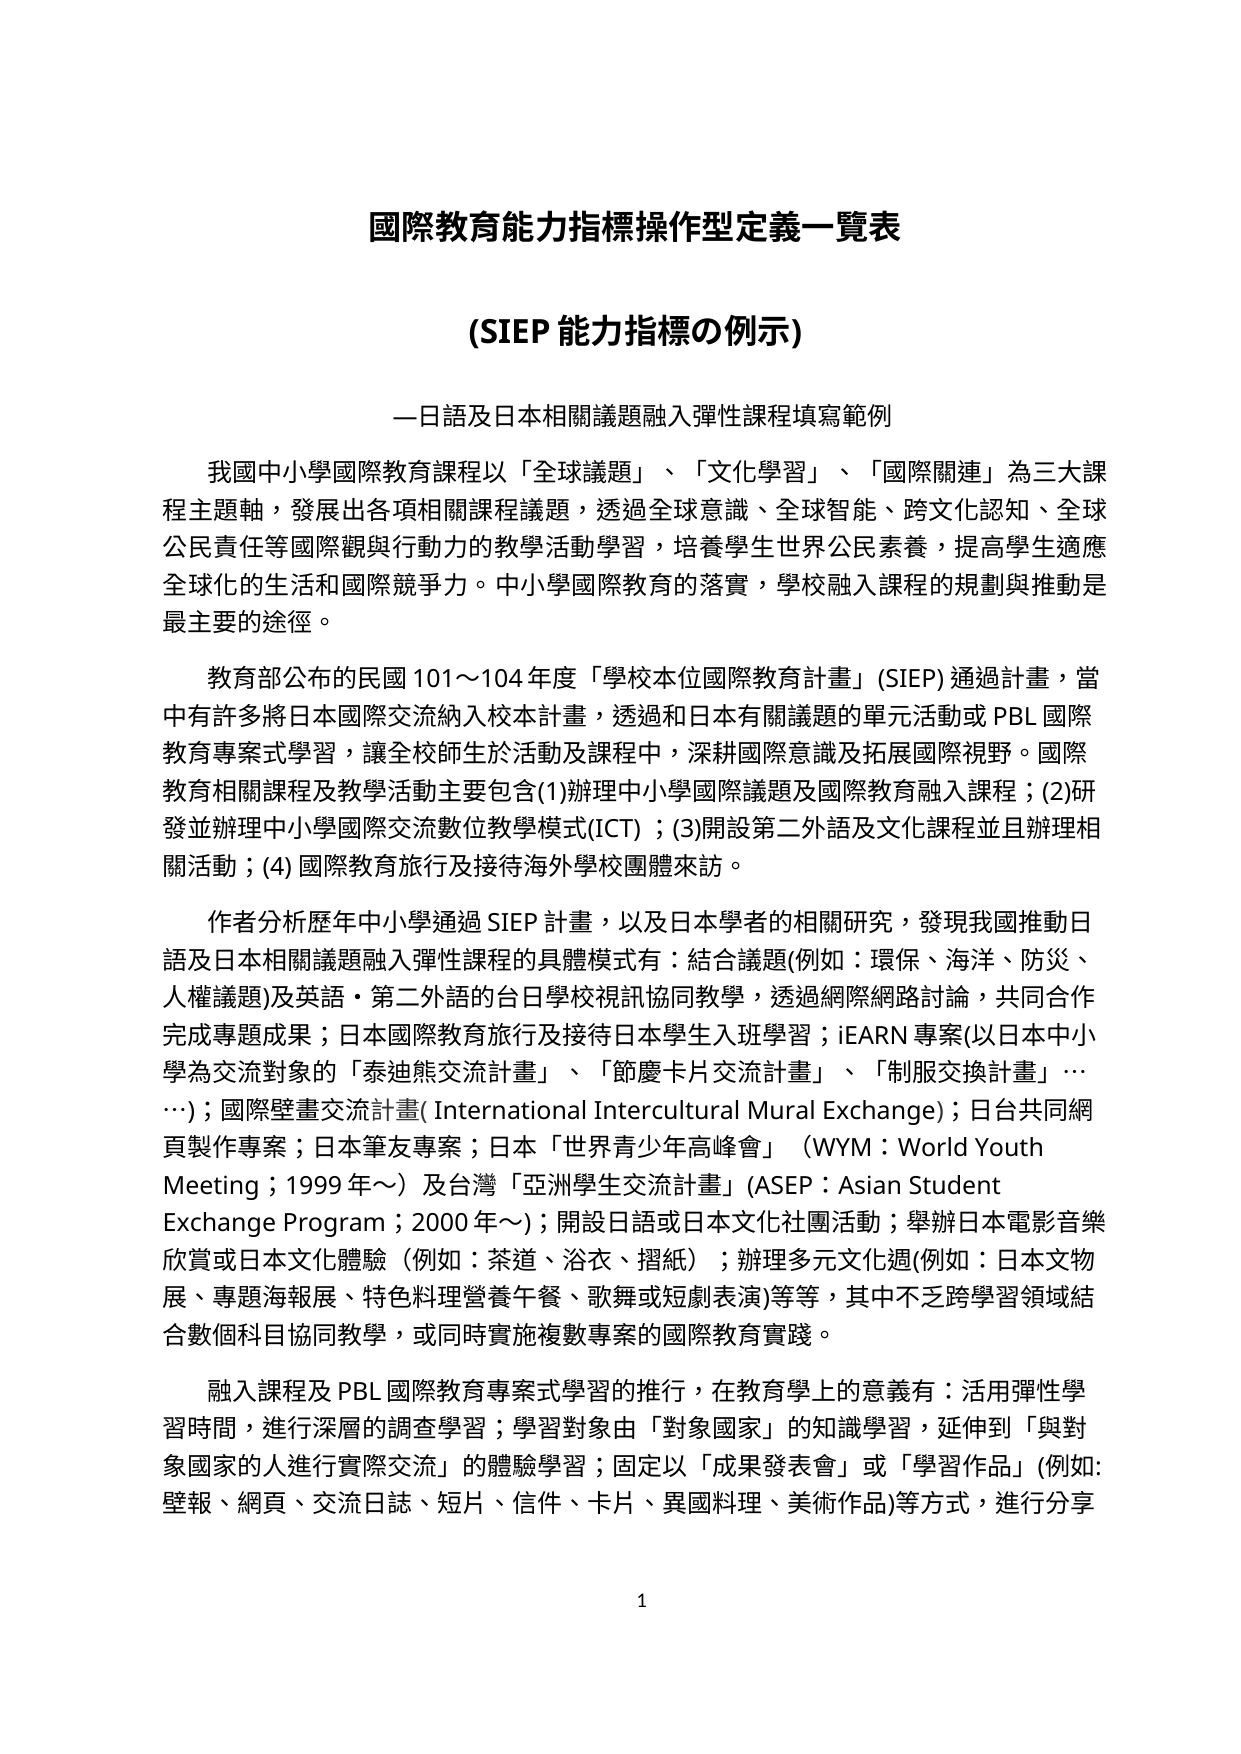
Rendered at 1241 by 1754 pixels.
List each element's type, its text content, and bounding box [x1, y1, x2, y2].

text 作者分析歷年中小學通過SIEP計畫，以及日本學者的相關研究，發現我國推動日語及日本相關議題融入彈性課程的具體模式有：結合議題(例如：環保、海洋、防災、人權議題)及英語・第二外語的台日學校視訊協同教學，透過網際網路討論，共同合作完成專題成果；日本國際教育旅行及接待日本學生入班學習；iEARN專案(以日本中小學為交流對象的「泰迪熊交流計畫」、「節慶卡片交流計畫」、「制服交換計畫」……)；國際壁畫交流計畫( International Intercultural Mural Exchange)；日台共同網頁製作專案；日本筆友專案；日本「世界青少年高峰會」（WYM：World Youth Meeting；1999年～）及台灣「亞洲學生交流計畫」(ASEP：Asian Student Exchange Program；2000年～)；開設日語或日本文化社團活動；舉辦日本電影音樂欣賞或日本文化體驗（例如：茶道、浴衣、摺紙）；辦理多元文化週(例如：日本文物展、專題海報展、特色料理營養午餐、歌舞或短劇表演)等等，其中不乏跨學習領域結合數個科目協同教學，或同時實施複數專案的國際教育實踐。 [162, 902, 1107, 1352]
text ―日語及日本相關議題融入彈性課程填寫範例 [162, 396, 1107, 433]
text 國際教育能力指標操作型定義一覽表 [162, 187, 1107, 262]
text 教育部公布的民國101～104年度「學校本位國際教育計畫」(SIEP) 通過計畫，當中有許多將日本國際交流納入校本計畫，透過和日本有關議題的單元活動或PBL國際教育專案式學習，讓全校師生於活動及課程中，深耕國際意識及拓展國際視野。國際教育相關課程及教學活動主要包含(1)辦理中小學國際議題及國際教育融入課程；(2)研發並辦理中小學國際交流數位教學模式(ICT) ；(3)開設第二外語及文化課程並且辦理相關活動；(4) 國際教育旅行及接待海外學校團體來訪。 [162, 658, 1107, 883]
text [162, 1371, 1107, 1521]
subtitle (SIEP能力指標の例示) [162, 292, 1107, 367]
text 我國中小學國際教育課程以「全球議題」、「文化學習」、「國際關連」為三大課程主題軸，發展出各項相關課程議題，透過全球意識、全球智能、跨文化認知、全球公民責任等國際觀與行動力的教學活動學習，培養學生世界公民素養，提高學生適應全球化的生活和國際競爭力。中小學國際教育的落實，學校融入課程的規劃與推動是最主要的途徑。 [162, 452, 1107, 639]
